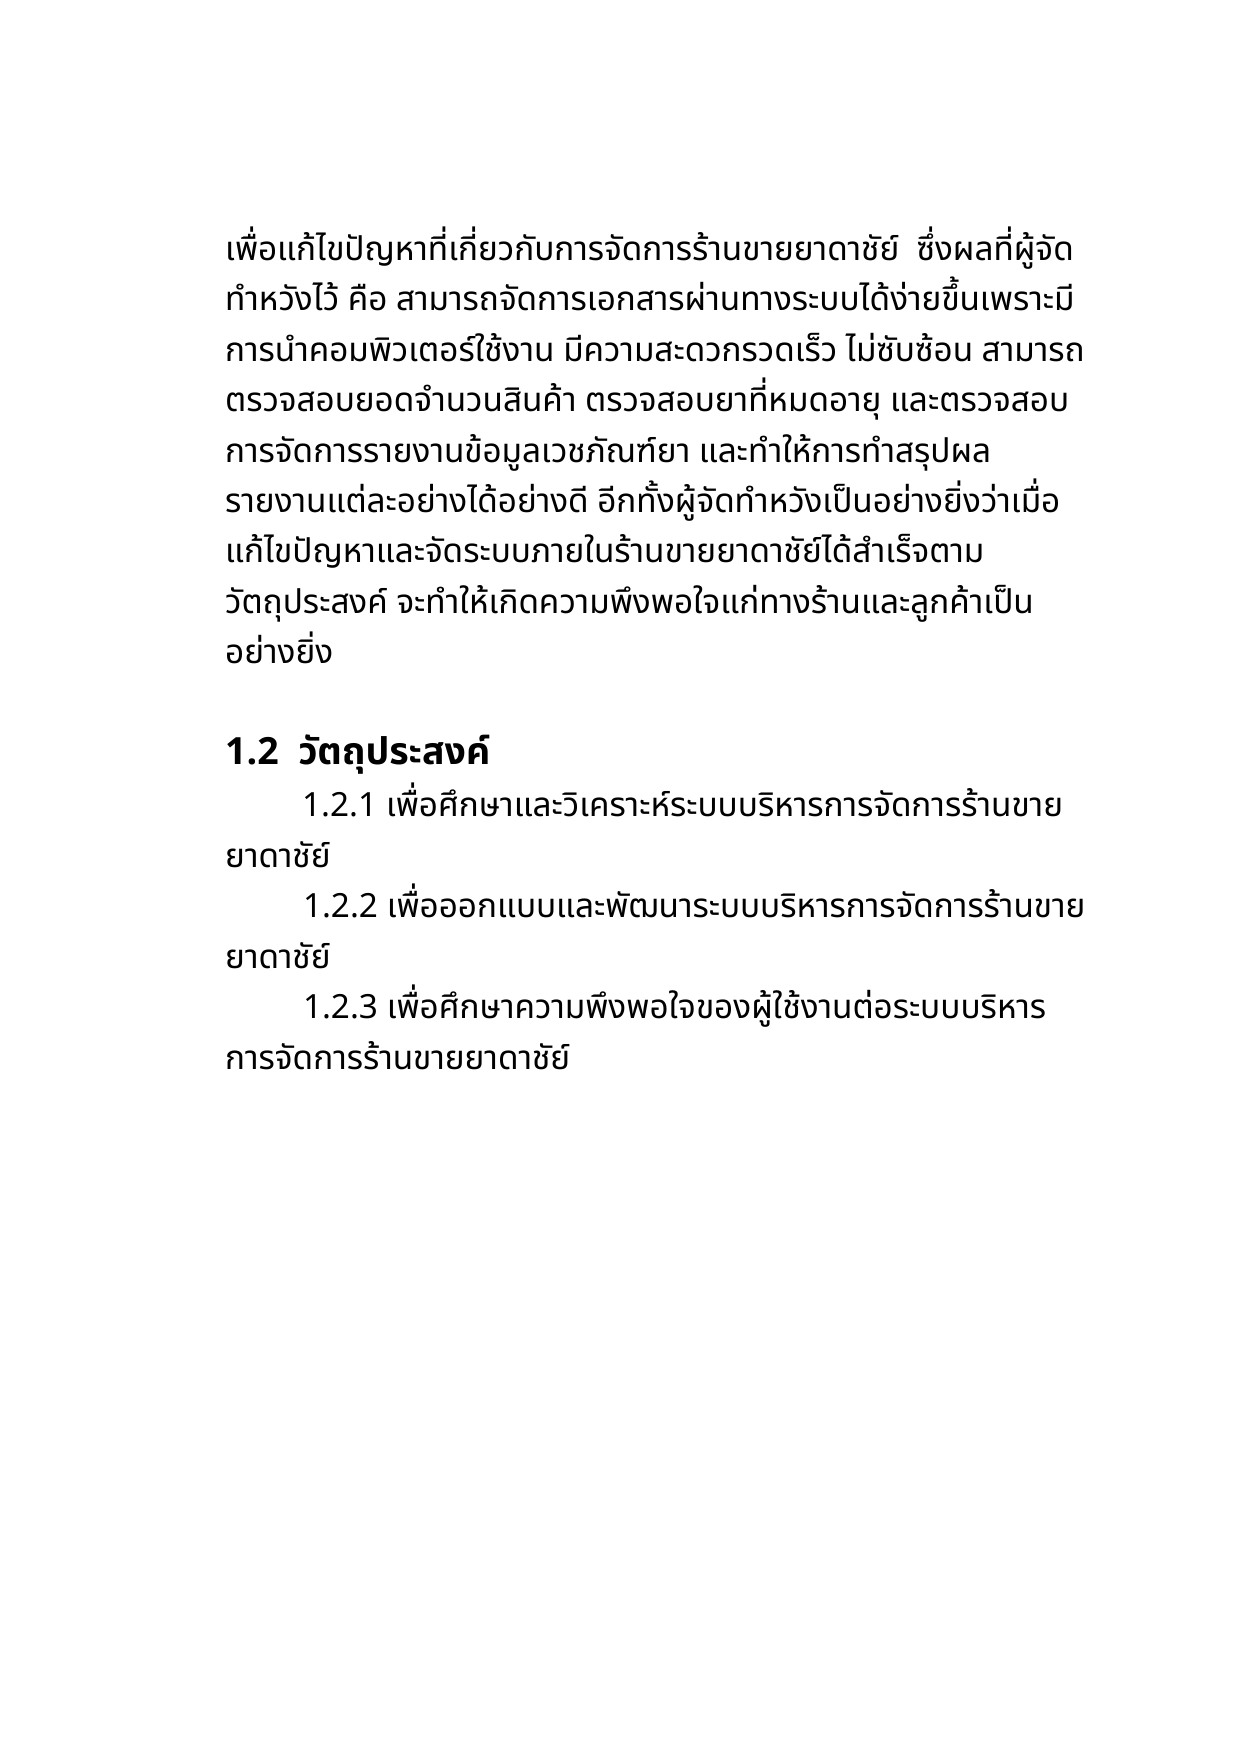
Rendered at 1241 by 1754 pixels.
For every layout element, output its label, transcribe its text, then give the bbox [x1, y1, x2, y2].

text 1.2 วัตถุประสงค์ [225, 724, 1090, 781]
text 1.2.2 เพื่อออกแบบและพัฒนาระบบบริหารการจัดการร้านขายยาดาชัย์ [225, 882, 1090, 983]
text 1.2.1 เพื่อศึกษาและวิเคราะห์ระบบบริหารการจัดการร้านขายยาดาชัย์ [225, 781, 1090, 882]
text 1.2.3 เพื่อศึกษาความพึงพอใจของผู้ใช้งานต่อระบบบริหารการจัดการร้านขายยาดาชัย์ [225, 983, 1090, 1084]
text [225, 225, 1090, 679]
